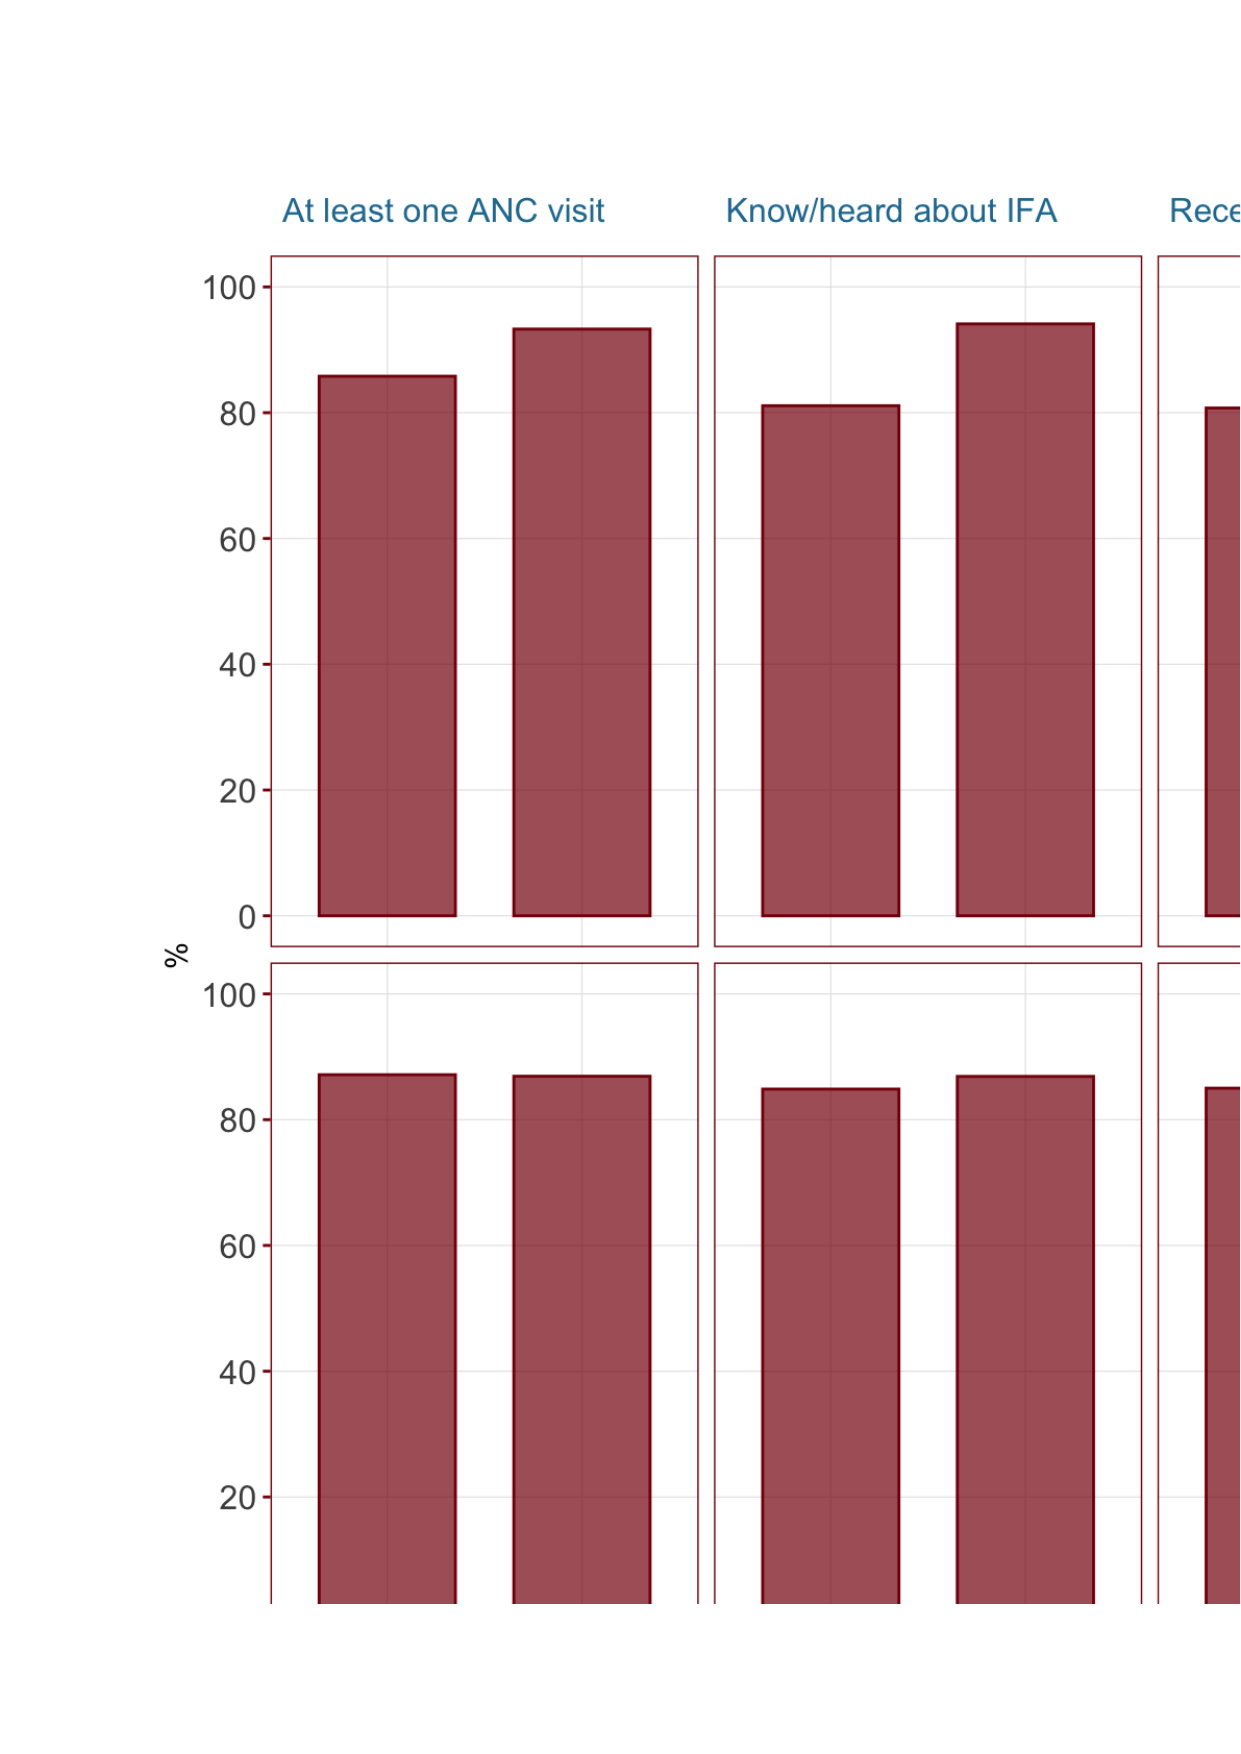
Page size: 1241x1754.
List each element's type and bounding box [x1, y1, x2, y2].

picture [150, 150, 1241, 1604]
